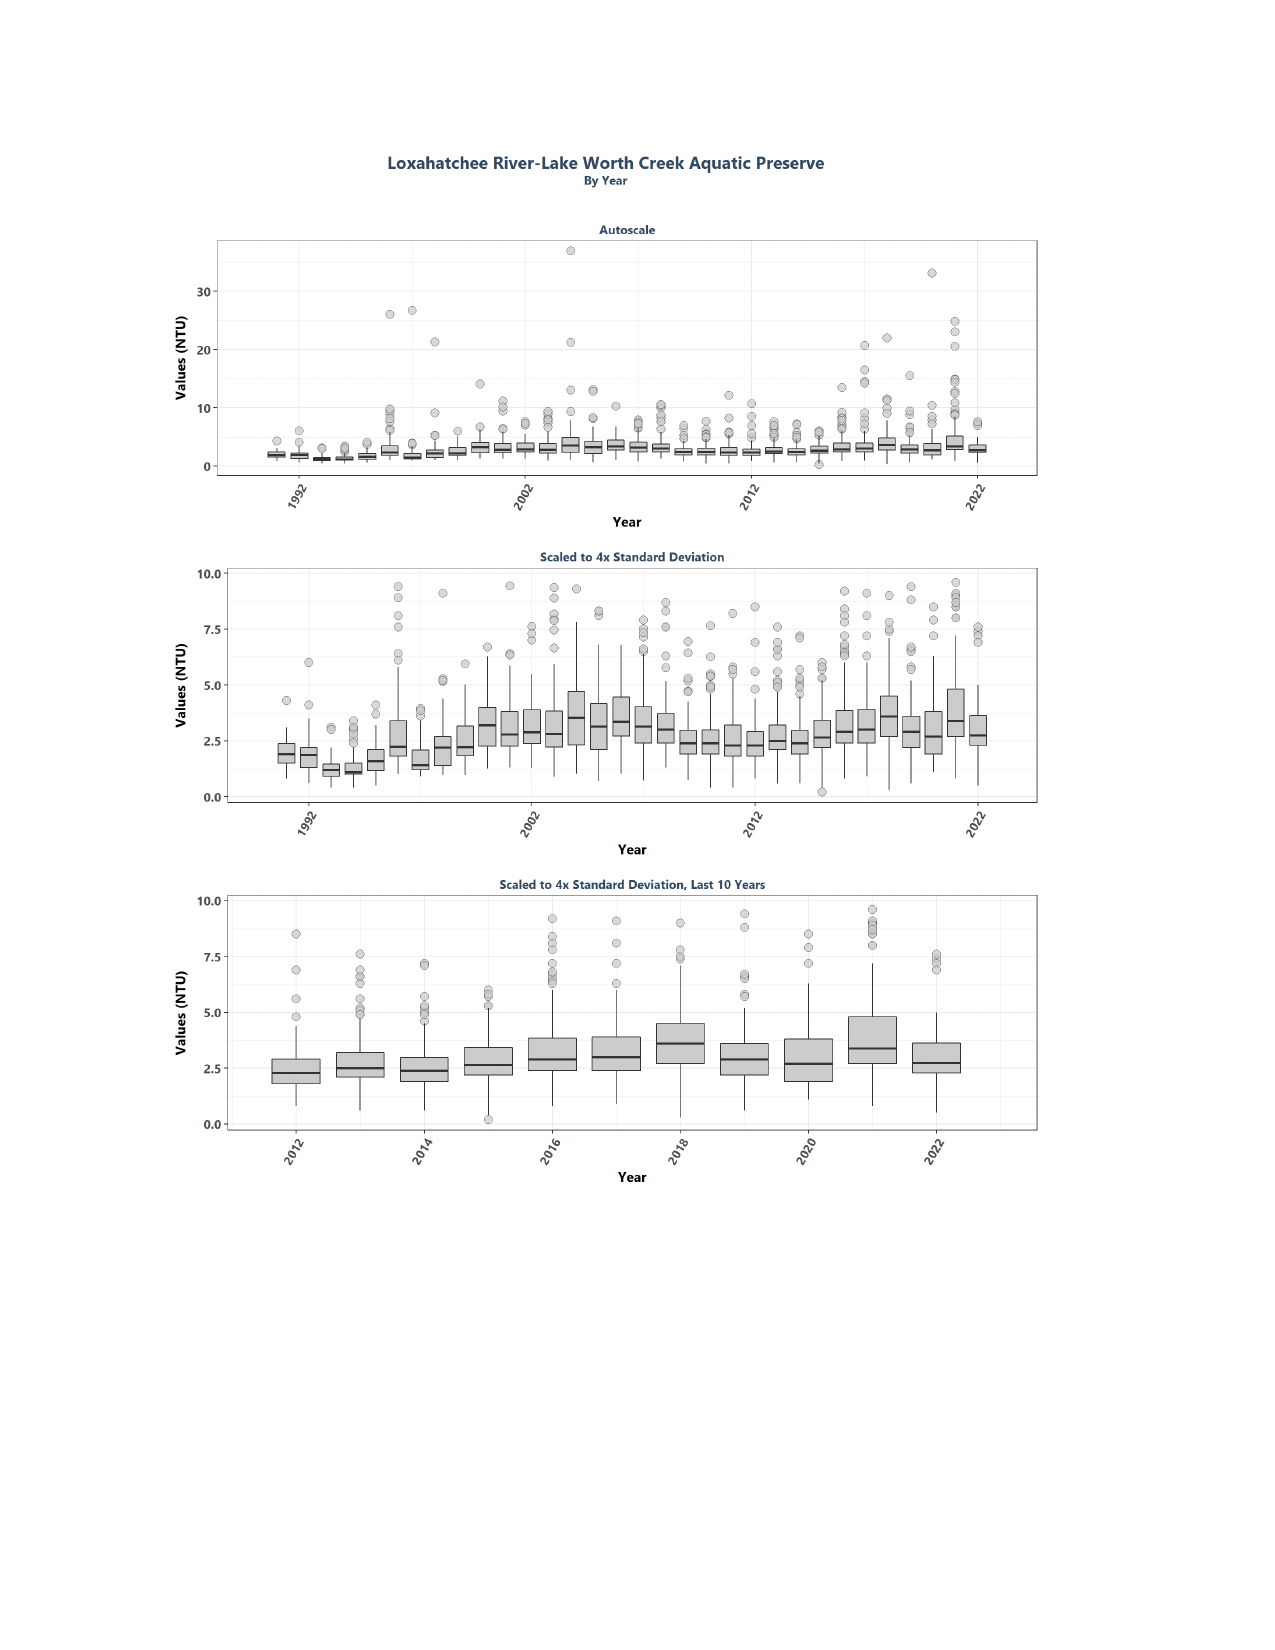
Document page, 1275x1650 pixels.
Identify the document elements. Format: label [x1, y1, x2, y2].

picture [168, 150, 1044, 1200]
